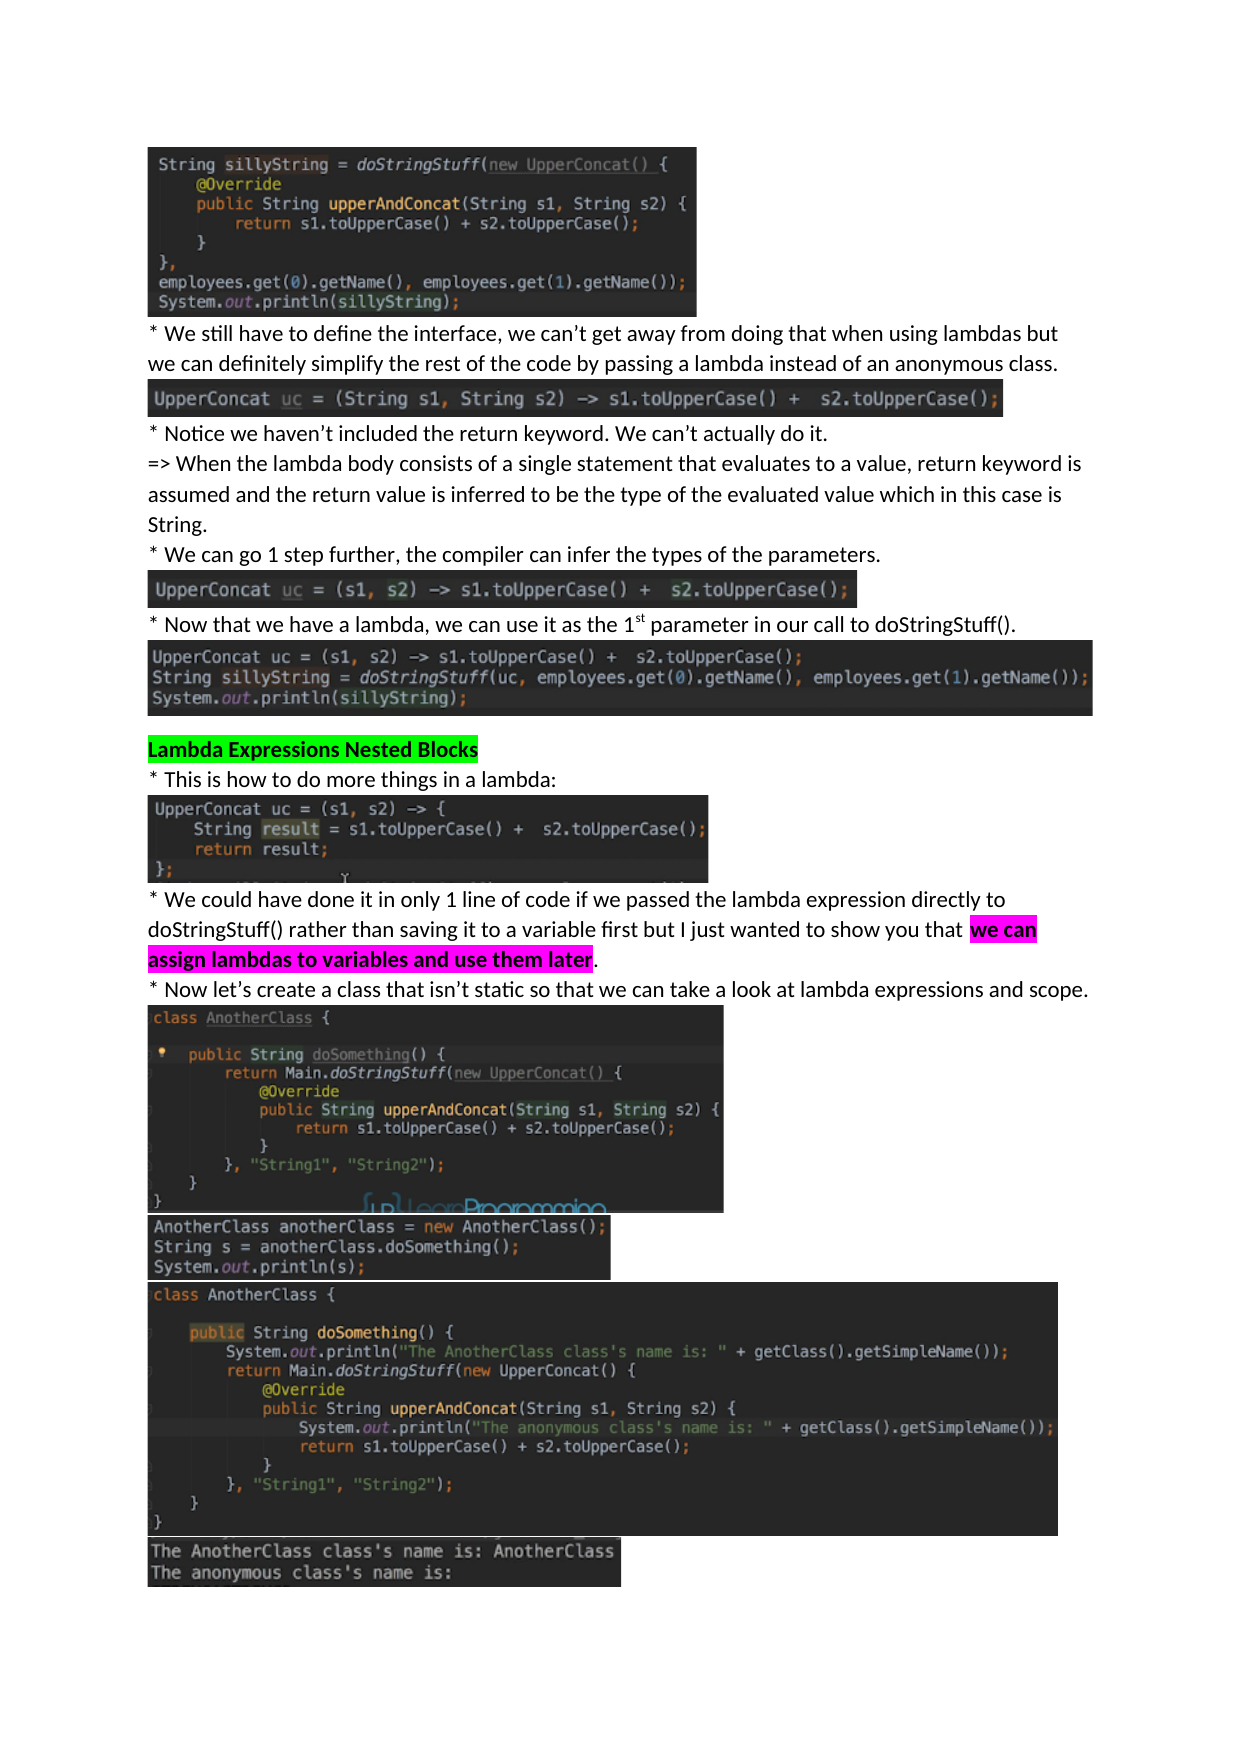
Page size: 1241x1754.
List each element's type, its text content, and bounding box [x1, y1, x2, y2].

picture [147, 1005, 724, 1213]
picture [147, 795, 709, 883]
picture [147, 640, 1093, 716]
picture [147, 379, 1004, 417]
picture [147, 147, 697, 317]
picture [147, 1215, 611, 1280]
picture [147, 1282, 1058, 1536]
picture [147, 570, 858, 608]
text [148, 735, 1093, 1586]
picture [147, 1537, 622, 1587]
